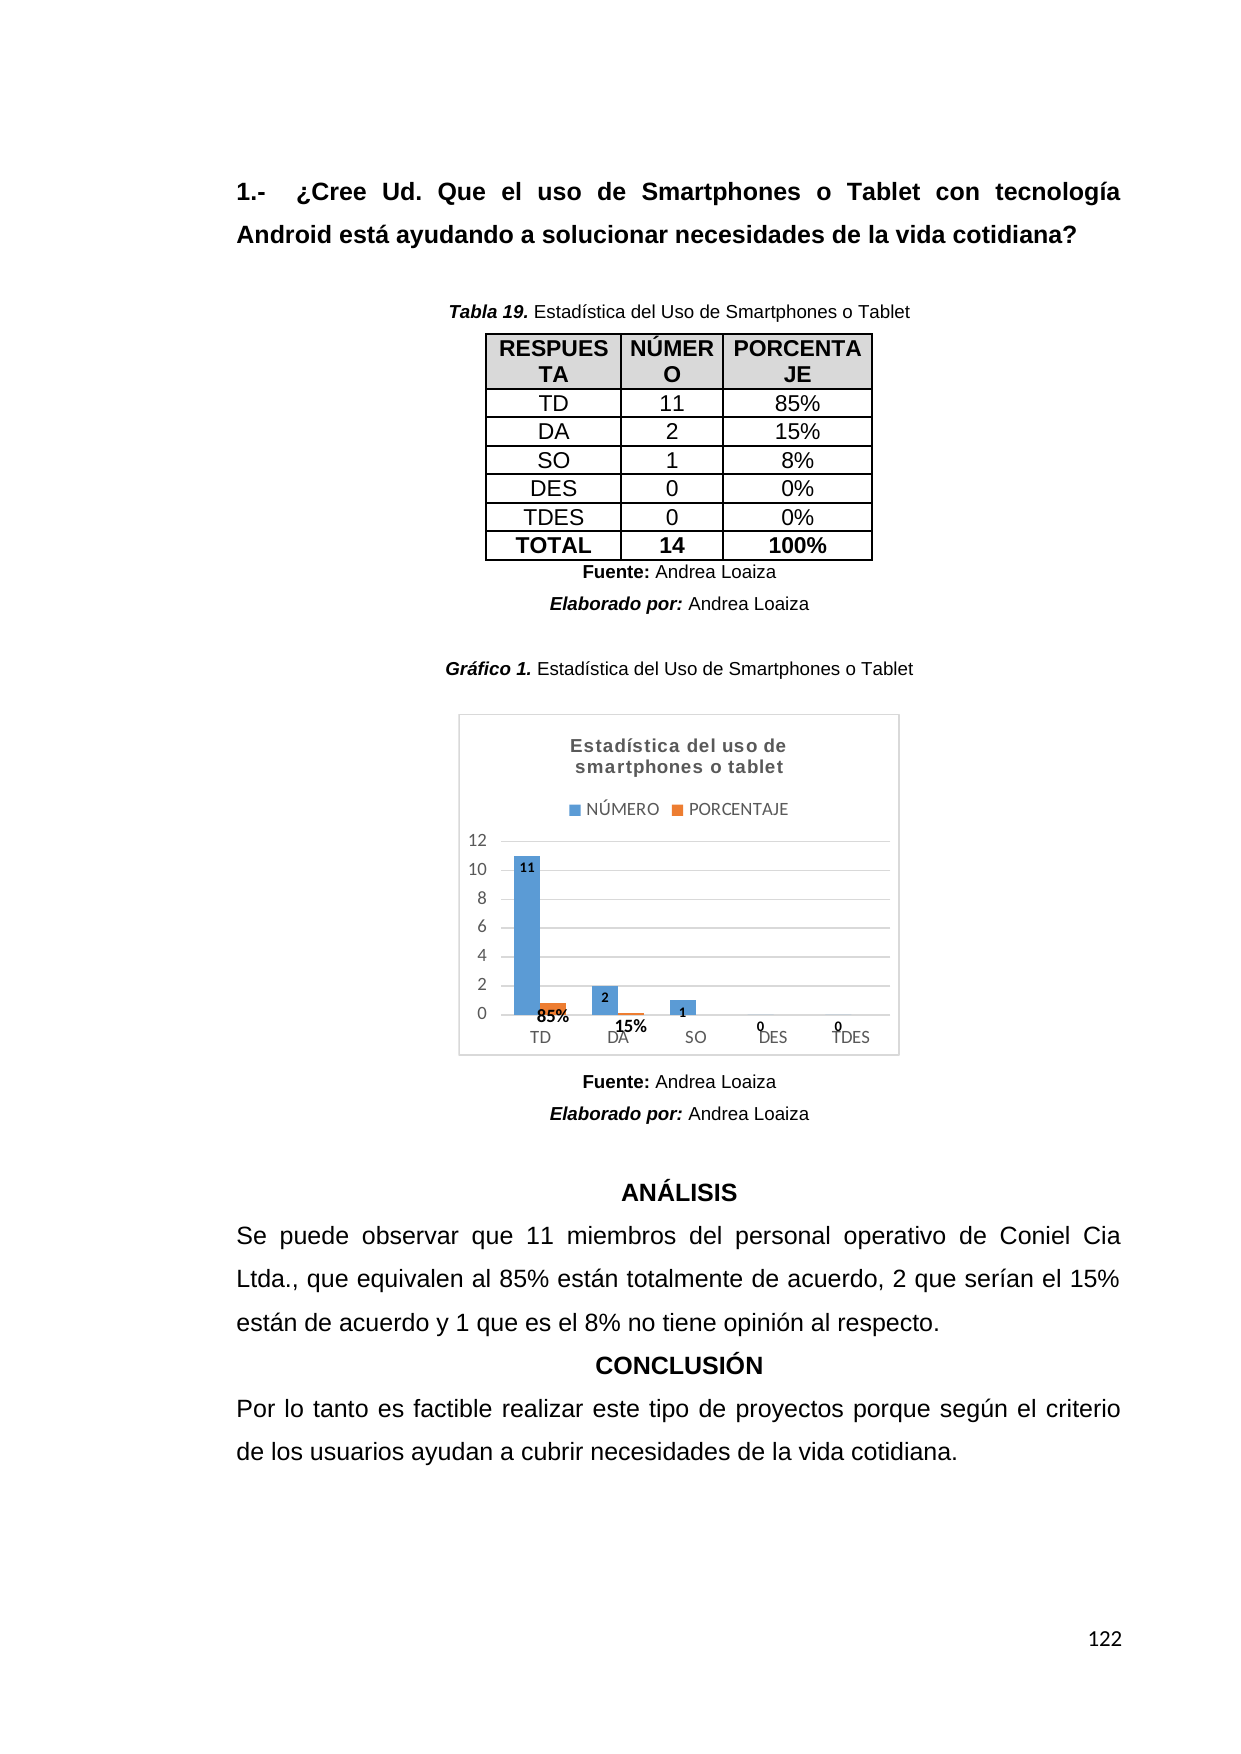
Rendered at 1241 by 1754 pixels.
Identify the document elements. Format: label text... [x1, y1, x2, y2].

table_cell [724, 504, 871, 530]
text ANÁLISIS [236, 1178, 1122, 1207]
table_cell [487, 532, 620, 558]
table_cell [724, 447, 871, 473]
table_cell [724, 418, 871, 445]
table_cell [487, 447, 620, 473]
text Fuente: Andrea Loaiza [236, 561, 1122, 582]
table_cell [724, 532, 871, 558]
table_header NÚMERO [622, 335, 722, 388]
text Se puede observar que 11 miembros del personal operativo de Coniel Cia Ltda., que equivalen al 85% están totalmente de acuerdo, 2 que serían el 15% están de acuerdo y 1 que es el 8% no tiene opinión al respecto. [236, 1221, 1122, 1336]
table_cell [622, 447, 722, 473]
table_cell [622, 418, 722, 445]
text Tabla 19. Estadística del Uso de Smartphones o Tablet [236, 301, 1122, 322]
text CONCLUSIÓN [236, 1351, 1122, 1379]
table_cell TD [487, 390, 620, 416]
text Gráfico 1. Estadística del Uso de Smartphones o Tablet [236, 657, 1122, 679]
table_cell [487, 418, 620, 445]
table_header PORCENTAJE [724, 335, 871, 388]
text Elaborado por: Andrea Loaiza [236, 593, 1122, 614]
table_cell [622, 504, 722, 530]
table_header RESPUESTA [487, 335, 620, 388]
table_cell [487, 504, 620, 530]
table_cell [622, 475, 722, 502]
table_cell 11 [622, 390, 722, 416]
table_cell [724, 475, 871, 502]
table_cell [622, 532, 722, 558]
text 1.- ¿Cree Ud. Que el uso de Smartphones o Tablet con tecnología Android está ayudando a solucionar necesidades de la vida cotidiana? [236, 177, 1122, 249]
text Elaborado por: Andrea Loaiza [236, 1103, 1122, 1124]
text Por lo tanto es factible realizar este tipo de proyectos porque según el criterio de los usuarios ayudan a cubrir necesidades de la vida cotidiana. [236, 1394, 1122, 1466]
text Fuente: Andrea Loaiza [236, 1071, 1122, 1092]
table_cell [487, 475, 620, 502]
table_cell 85% [724, 390, 871, 416]
